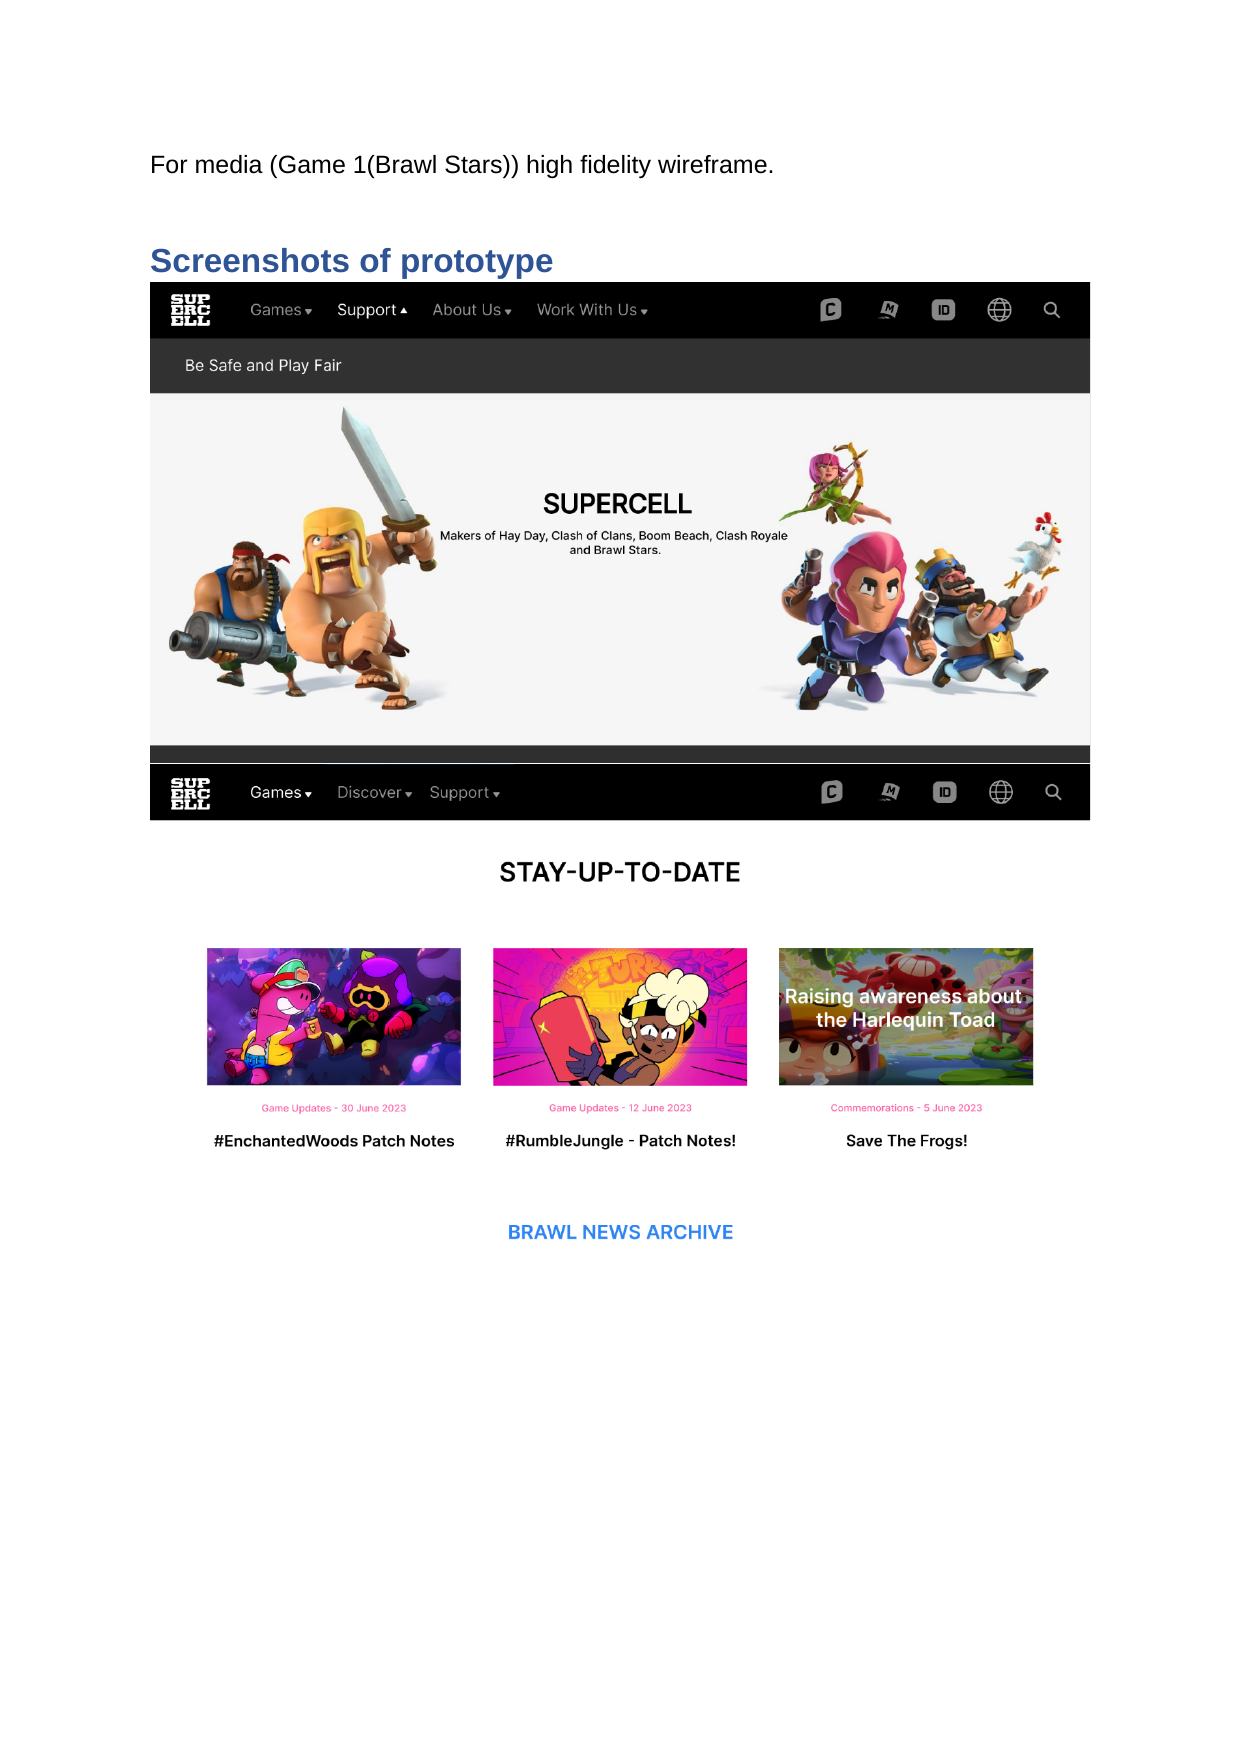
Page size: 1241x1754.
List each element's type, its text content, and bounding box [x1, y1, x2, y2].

picture [150, 764, 1091, 1249]
picture [150, 282, 1091, 763]
text For media (Game 1(Brawl Stars)) high fidelity wireframe. [150, 150, 1090, 179]
subtitle Screenshots of prototype [150, 241, 1090, 279]
